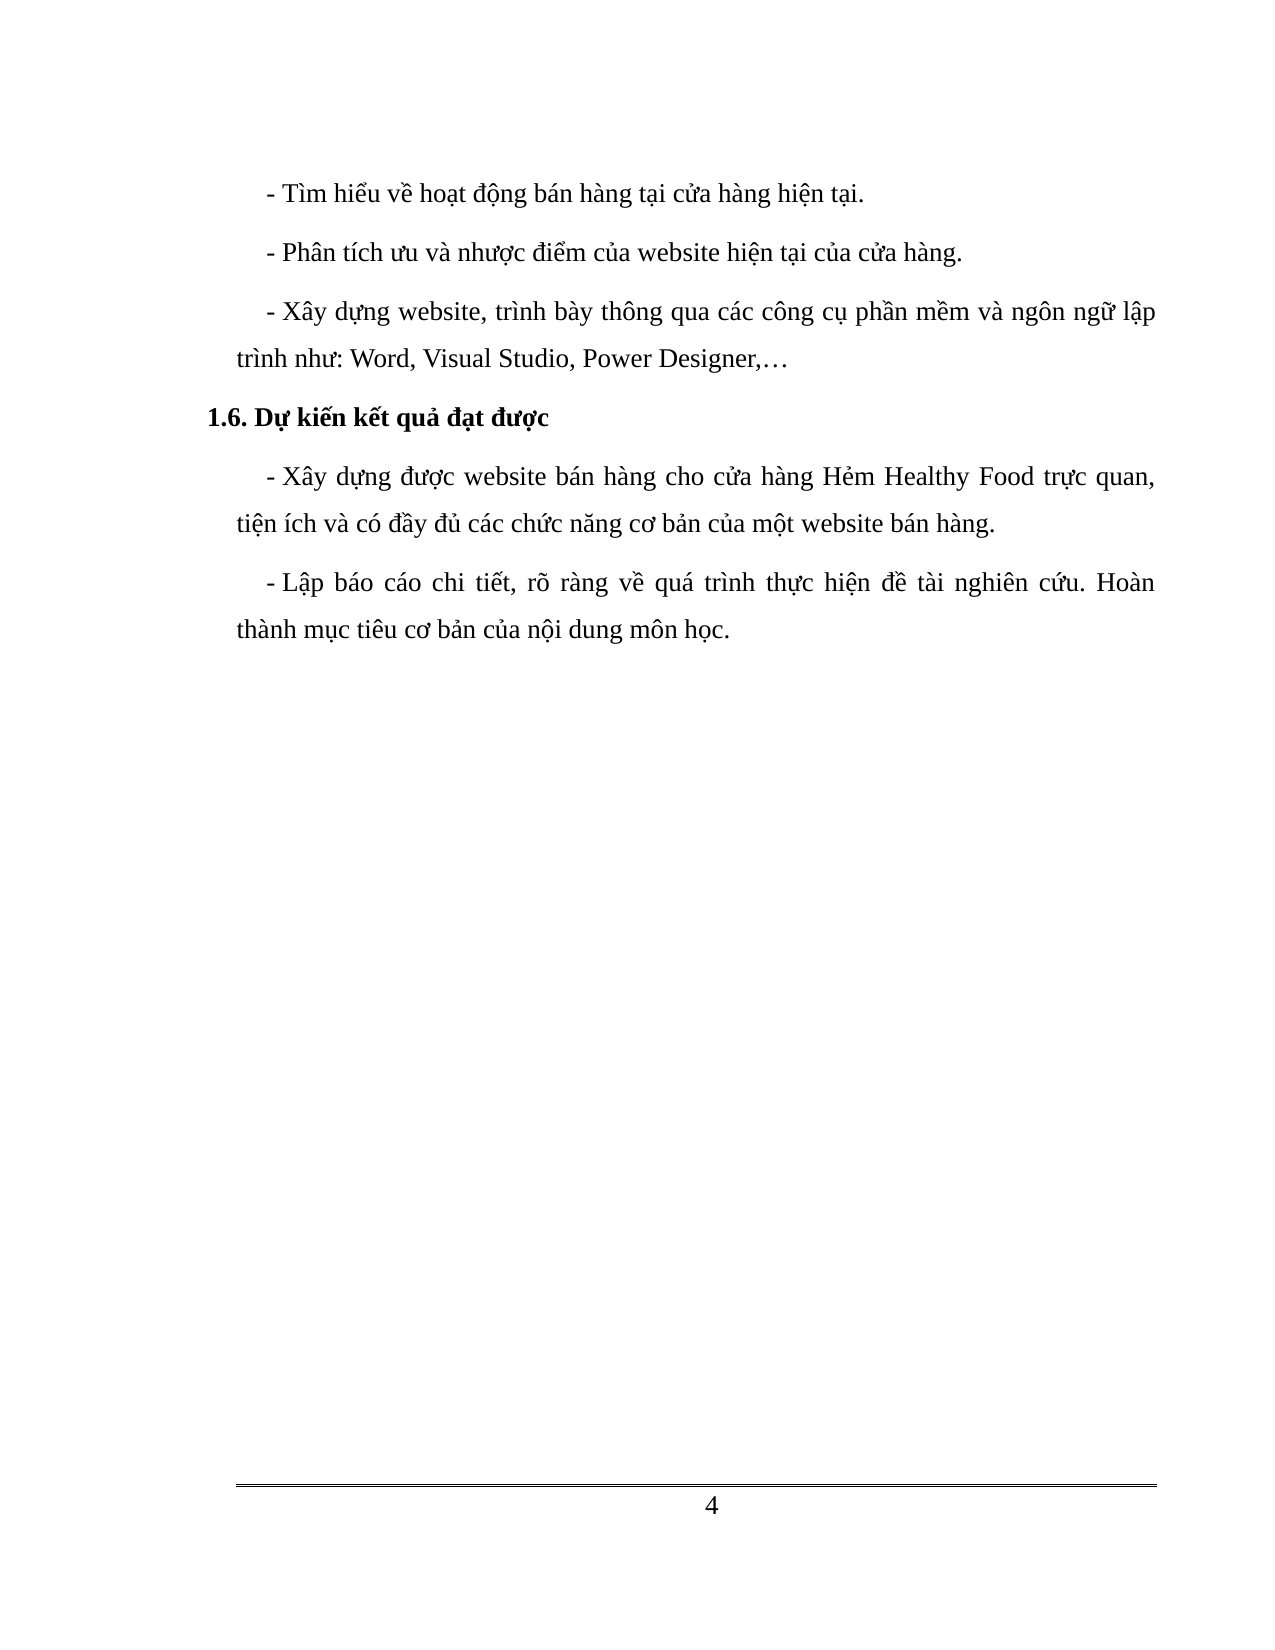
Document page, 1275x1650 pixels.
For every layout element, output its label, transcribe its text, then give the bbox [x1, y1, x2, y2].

text - Lập báo cáo chi tiết, rõ ràng về quá trình thực hiện đề tài nghiên cứu. Hoàn thành mục tiêu cơ bản của nội dung môn học. [236, 566, 1157, 644]
text - Xây dựng website, trình bày thông qua các công cụ phần mềm và ngôn ngữ lập trình như: Word, Visual Studio, Power Designer,… [236, 296, 1157, 373]
text - Xây dựng được website bán hàng cho cửa hàng Hẻm Healthy Food trực quan, tiện ích và có đầy đủ các chức năng cơ bản của một website bán hàng. [236, 461, 1157, 538]
subtitle Dự kiến kết quả đạt được [207, 401, 1157, 432]
text - Tìm hiểu về hoạt động bán hàng tại cửa hàng hiện tại. [236, 177, 1157, 208]
text - Phân tích ưu và nhược điểm của website hiện tại của cửa hàng. [236, 236, 1157, 267]
